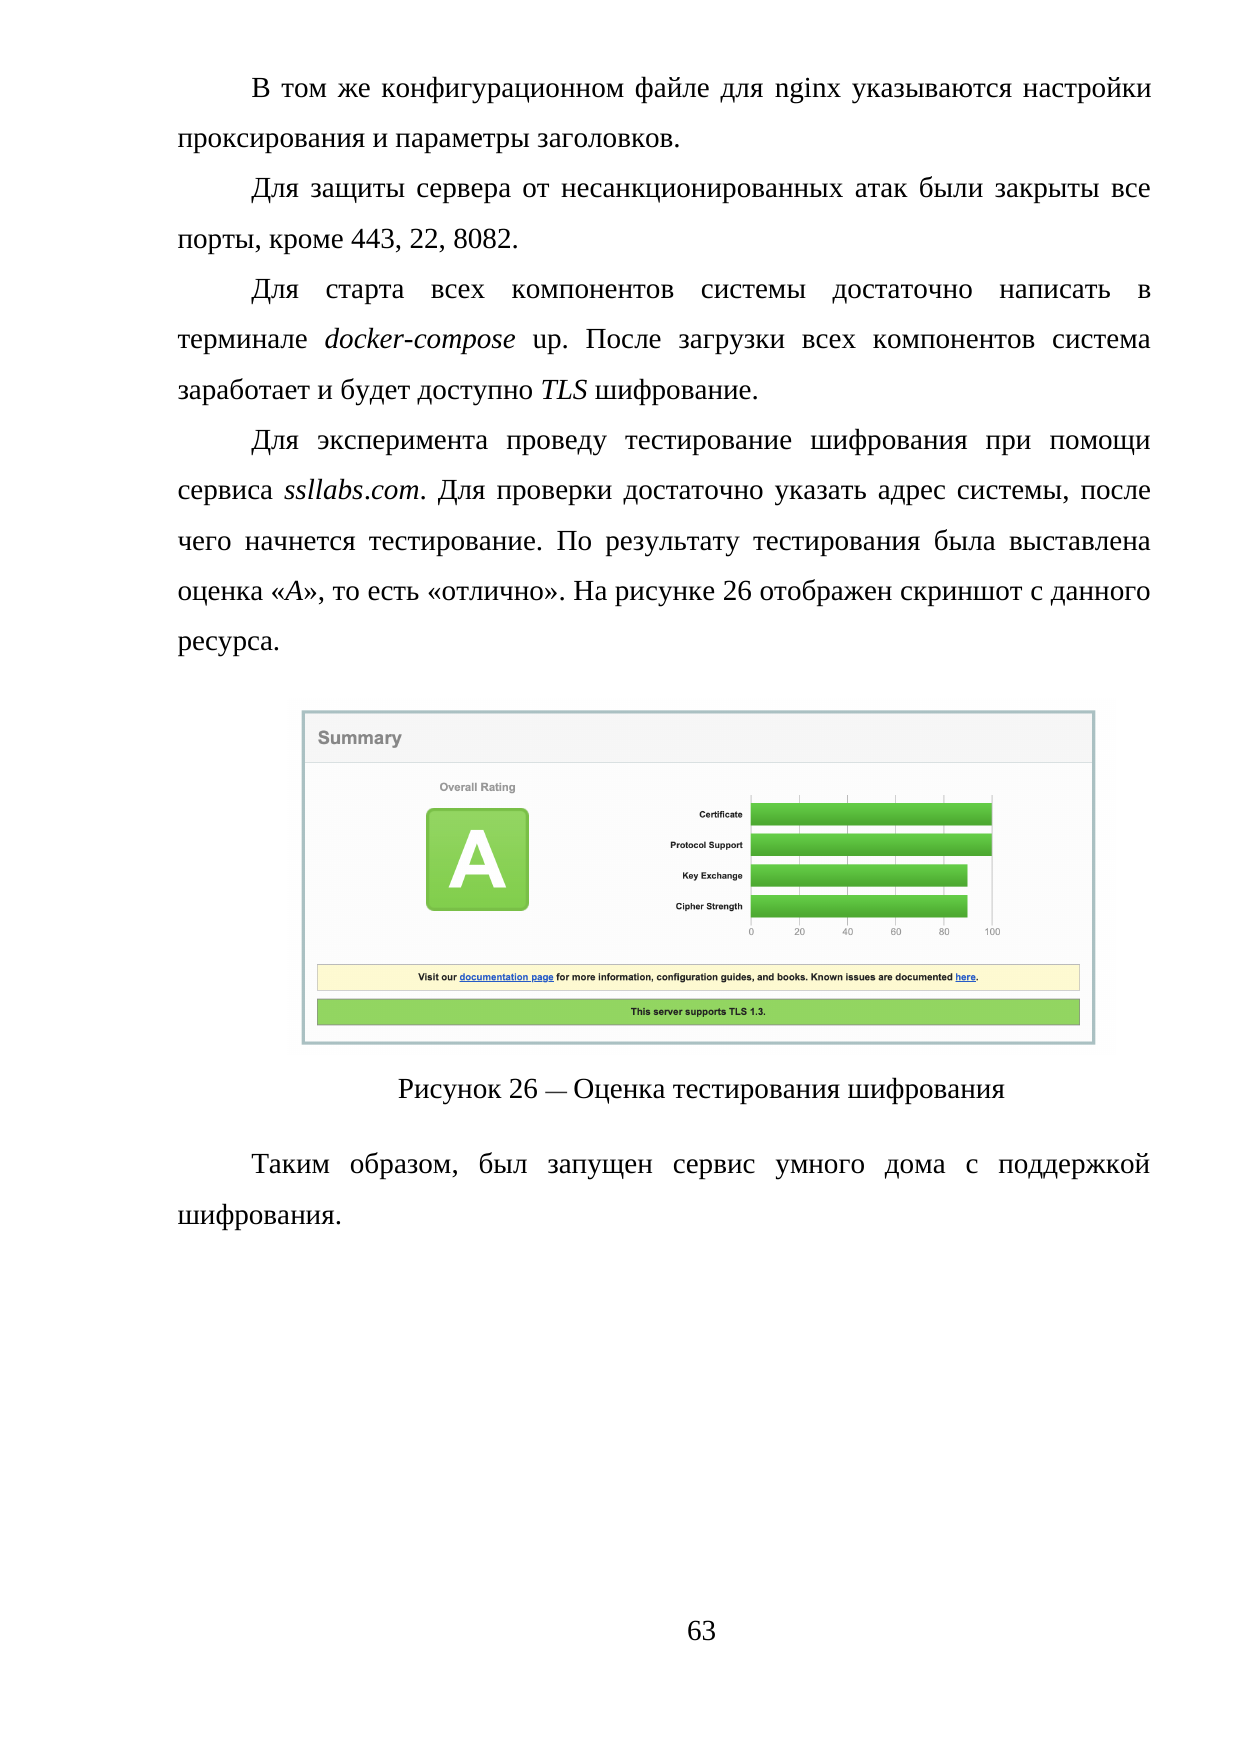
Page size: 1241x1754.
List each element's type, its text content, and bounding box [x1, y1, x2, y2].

text В том же конфигурационном файле для nginx указываются настройки проксирования и параметры заголовков. [177, 70, 1152, 154]
picture [287, 698, 1116, 1055]
text Для старта всех компонентов системы достаточно написать в терминале docker-compose up. После загрузки всех компонентов система заработает и будет доступно TLS шифрование. [177, 271, 1152, 405]
text Для эксперимента проведу тестирование шифрования при помощи сервиса ssllabs.com. Для проверки достаточно указать адрес системы, после чего начнется тестирование. По результату тестирования была выставлена оценка «А», то есть «отлично». На рисунке 26 отображен скриншот с данного ресурса. [177, 422, 1152, 657]
text Рисунок 26 — Оценка тестирования шифрования [177, 1071, 1152, 1105]
text Для защиты сервера от несанкционированных атак были закрыты все порты, кроме 443, 22, 8082. [177, 171, 1152, 254]
text Таким образом, был запущен сервис умного дома с поддержкой шифрования. [177, 1147, 1152, 1230]
